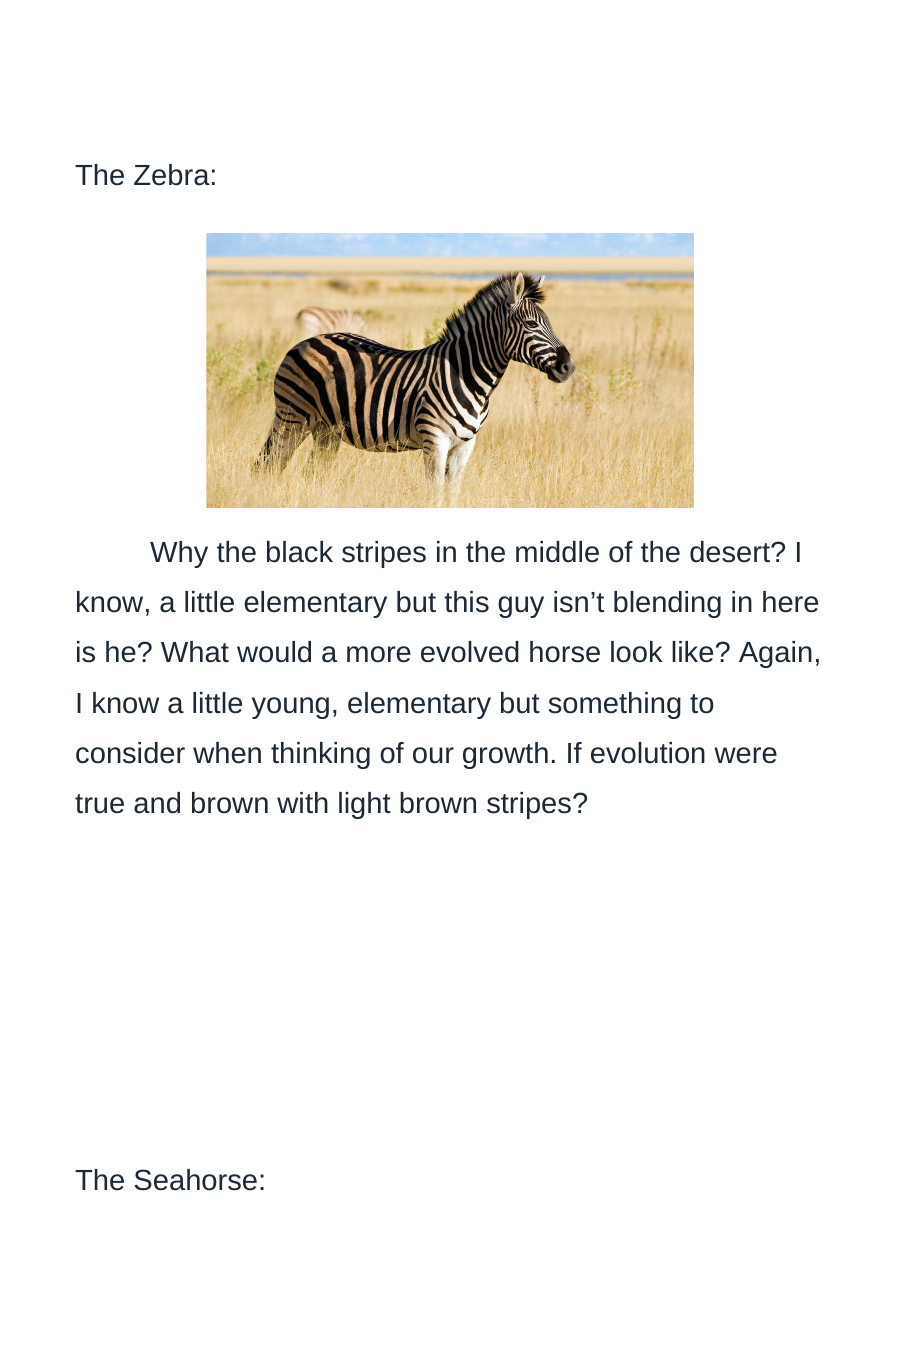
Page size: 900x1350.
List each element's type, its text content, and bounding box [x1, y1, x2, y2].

text The Zebra: [75, 158, 825, 192]
text Why the black stripes in the middle of the desert? I know, a little elementary but this guy isn’t blending in here is he? What would a more evolved horse look like? Again, I know a little young, elementary but something to consider when thinking of our growth. If evolution were true and brown with light brown stripes? [75, 535, 825, 820]
text The Seahorse: [75, 1163, 825, 1196]
picture [206, 233, 694, 508]
